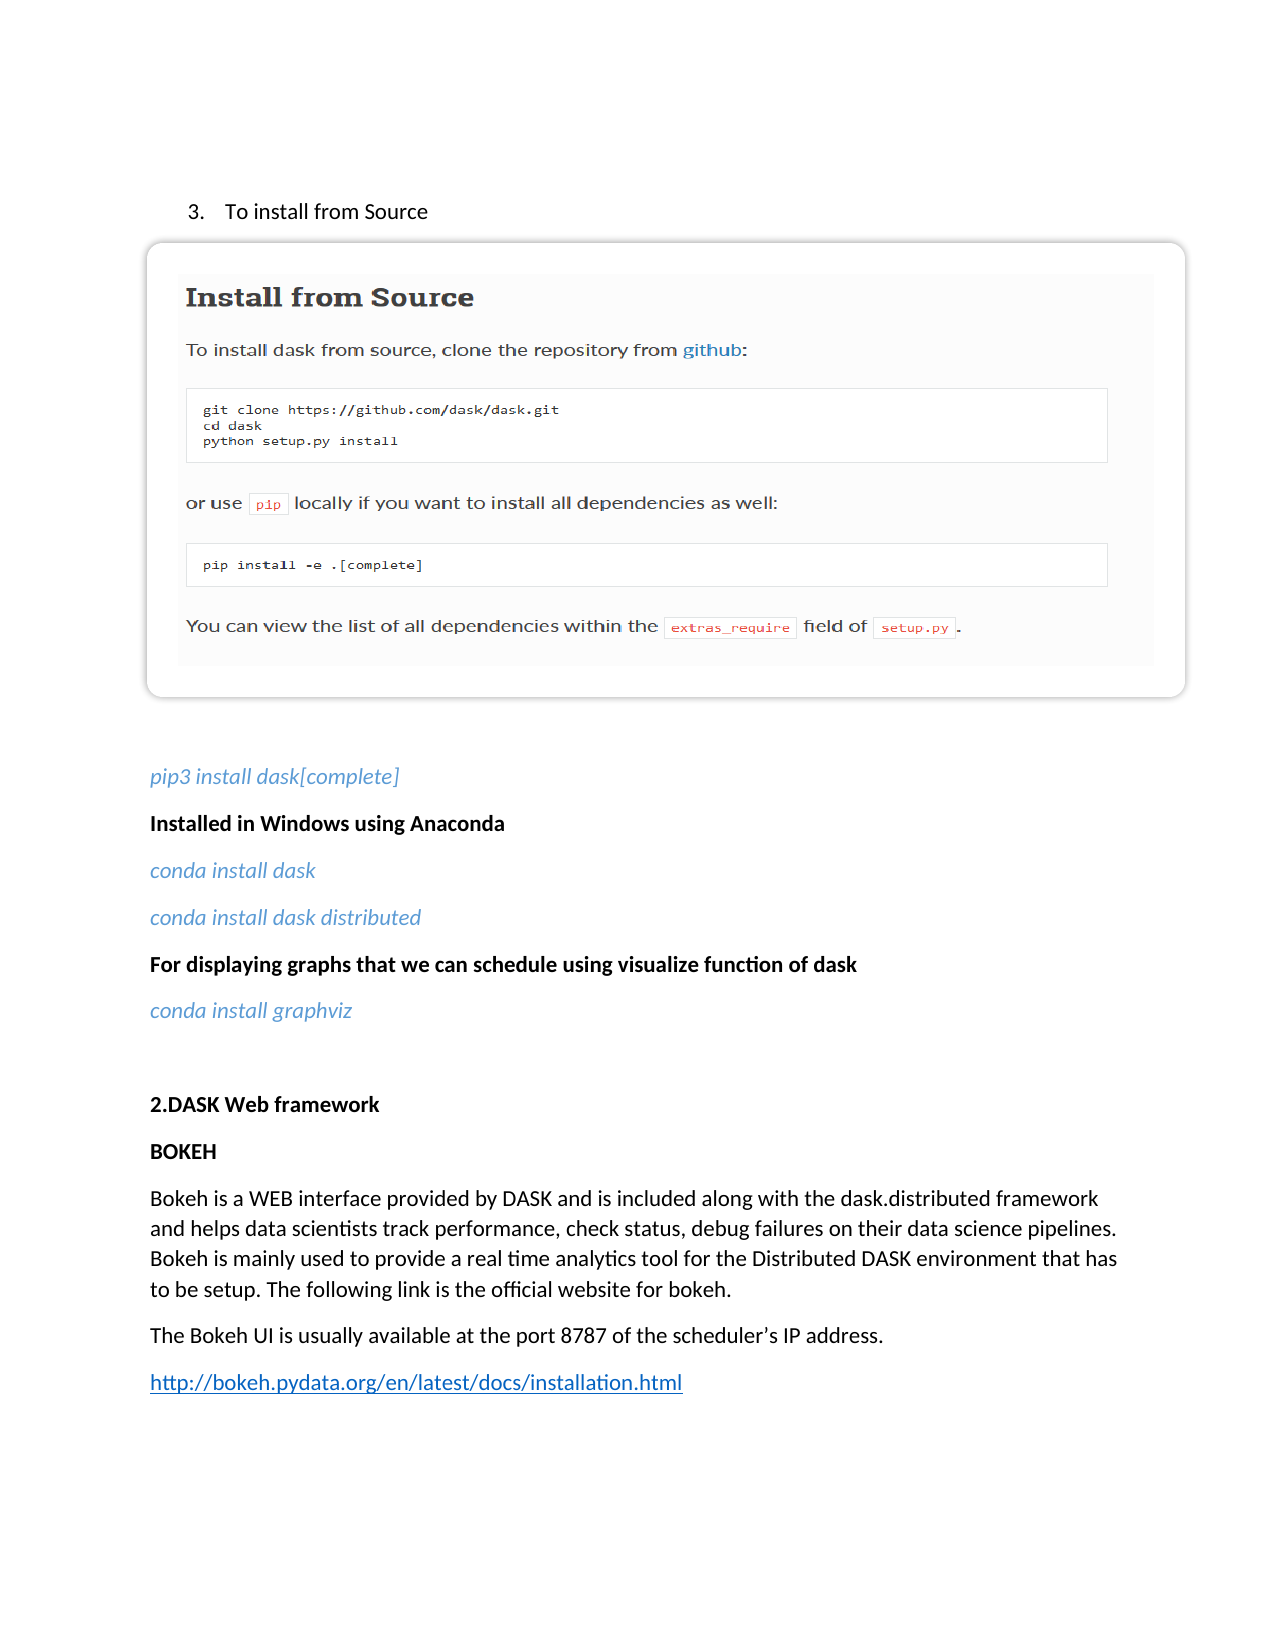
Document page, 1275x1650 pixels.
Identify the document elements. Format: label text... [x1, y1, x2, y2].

picture [178, 274, 1154, 666]
text pip3 install dask[complete] [150, 762, 1125, 790]
text BOKEH [150, 1137, 1125, 1165]
text The Bokeh UI is usually available at the port 8787 of the scheduler’s IP address. [150, 1322, 1125, 1349]
text 2.DASK Web framework [150, 1090, 1125, 1118]
text Installed in Windows using Anaconda [150, 809, 1125, 837]
text Bokeh is a WEB interface provided by DASK and is included along with the dask.distributed framework and helps data scientists track performance, check status, debug failures on their data science pipelines. Bokeh is mainly used to provide a real time analytics tool for the Distributed DASK environment that has to be setup. The following link is the official website for bokeh. [150, 1184, 1125, 1303]
text http://bokeh.pydata.org/en/latest/docs/installation.html [150, 1368, 1125, 1396]
text conda install graphviz [150, 997, 1125, 1024]
text conda install dask distributed [150, 903, 1125, 931]
text conda install dask [150, 856, 1125, 884]
list To install from Source [187, 197, 1125, 225]
text For displaying graphs that we can schedule using visualize function of dask [150, 950, 1125, 978]
